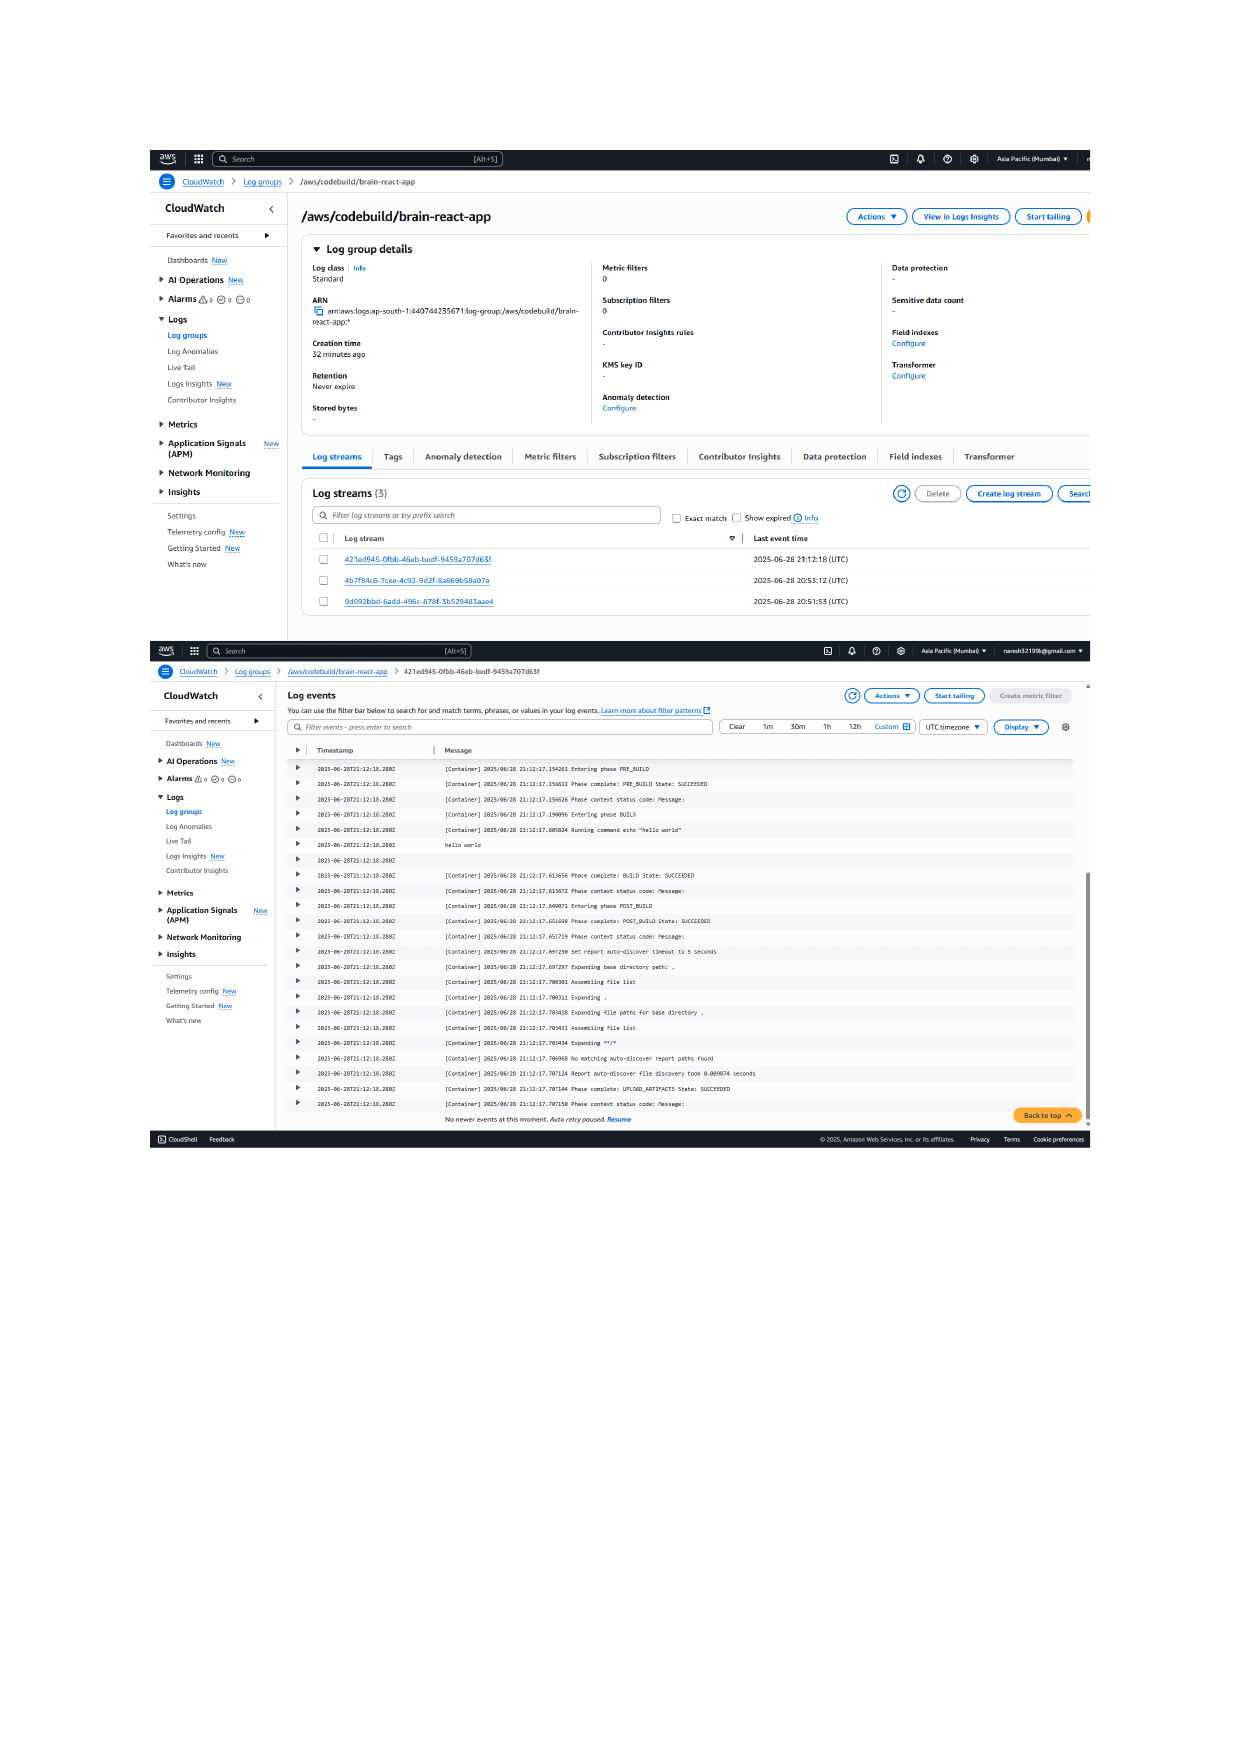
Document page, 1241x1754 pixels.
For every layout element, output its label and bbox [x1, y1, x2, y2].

picture [150, 150, 1091, 1148]
